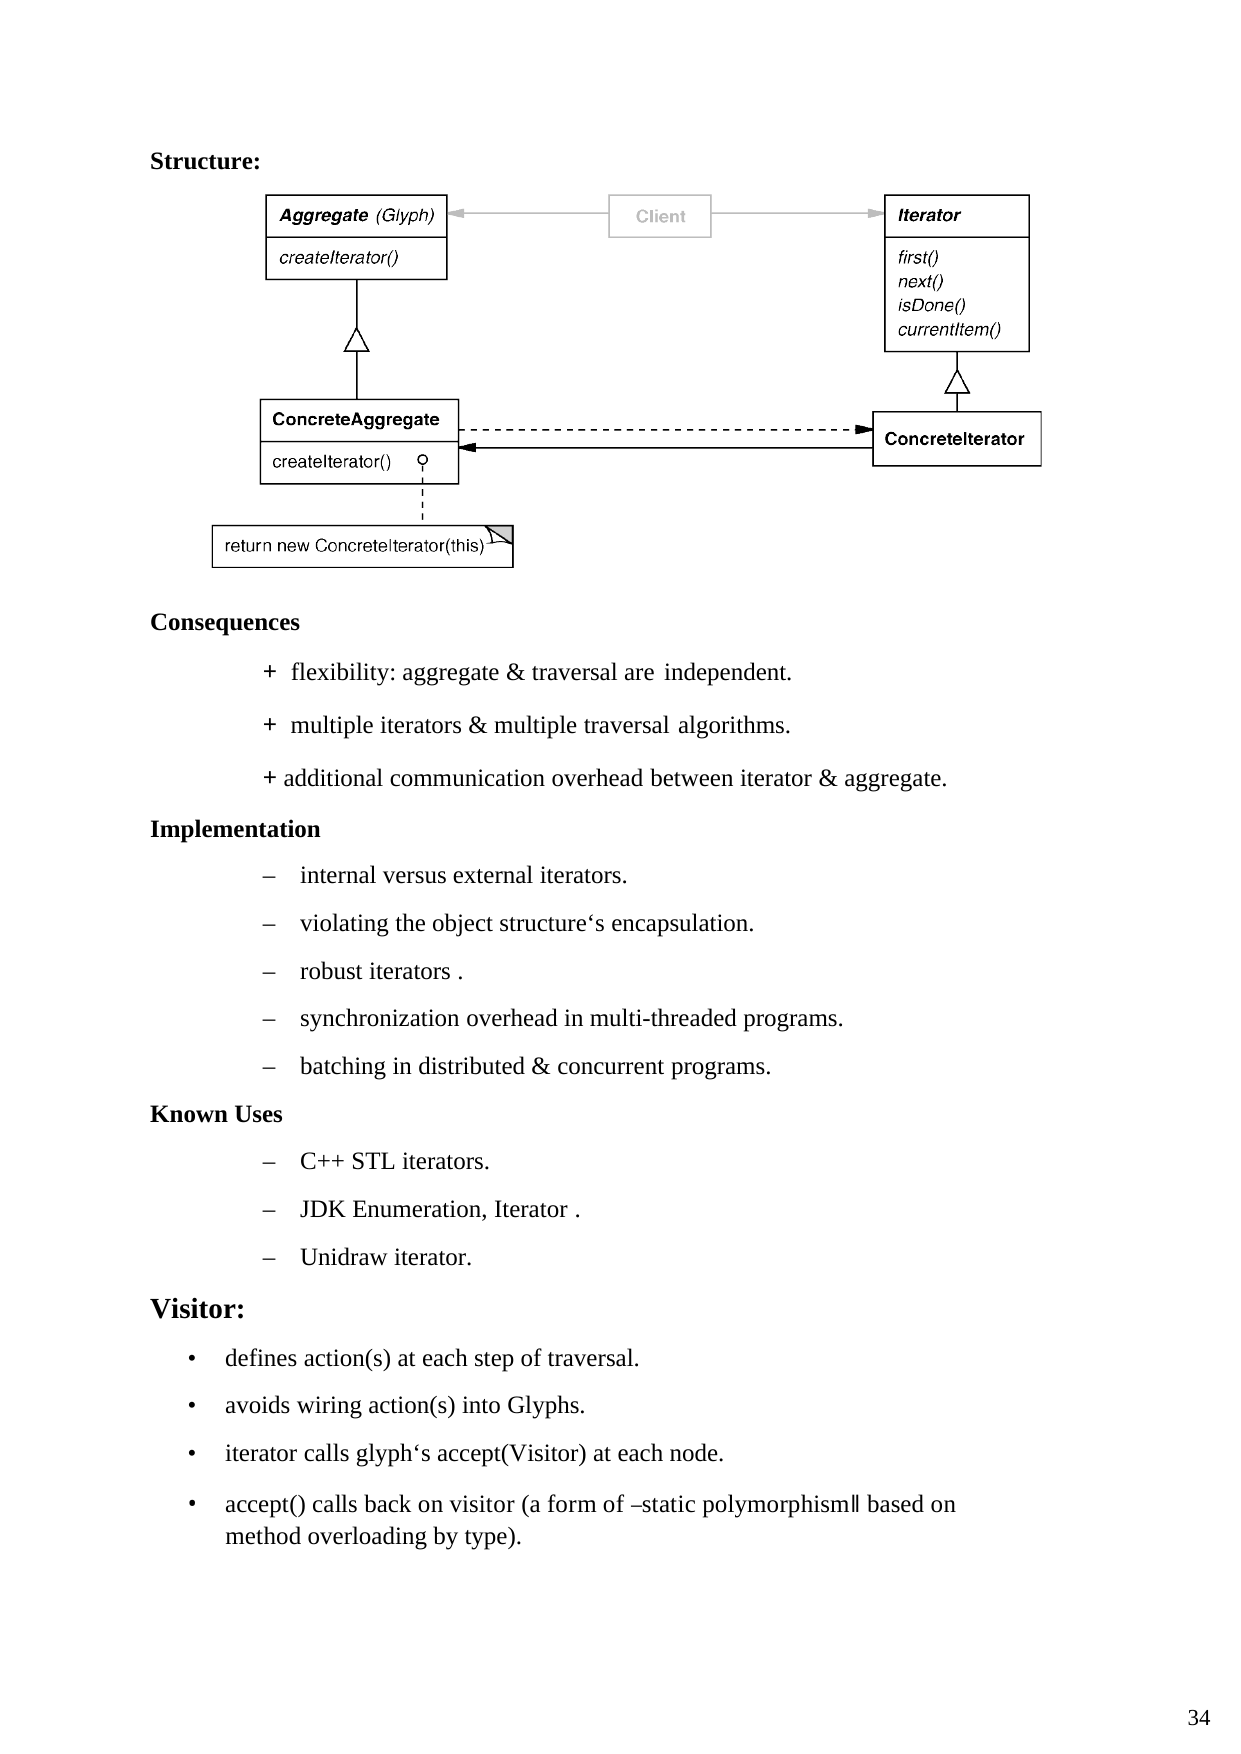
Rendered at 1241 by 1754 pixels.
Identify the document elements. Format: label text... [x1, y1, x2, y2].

text Consequences [150, 607, 1226, 636]
list synchronization overhead in multi-threaded programs. [263, 1003, 1226, 1032]
list C++ STL iterators. [263, 1146, 1226, 1175]
list JDK Enumeration, Iterator . [263, 1194, 1226, 1223]
list accept() calls back on visitor (a form of ―static polymorphism‖ based on method overloading by type). [187, 1486, 1028, 1550]
text + additional communication overhead between iterator & aggregate. [263, 759, 1226, 794]
list Unidraw iterator. [263, 1242, 1226, 1271]
list avoids wiring action(s) into Glyphs. [187, 1391, 1226, 1419]
list batching in distributed & concurrent programs. [263, 1051, 1226, 1080]
list robust iterators . [263, 956, 1226, 985]
subtitle Visitor: [150, 1291, 1226, 1324]
list violating the object structure‘s encapsulation. [263, 908, 1226, 937]
subtitle Structure: [150, 146, 1226, 175]
text + flexibility: aggregate & traversal are independent. [263, 654, 1226, 688]
text + multiple iterators & multiple traversal algorithms. [263, 707, 1226, 741]
subtitle Known Uses [150, 1099, 1226, 1128]
list defines action(s) at each step of traversal. [187, 1343, 1226, 1371]
picture [211, 194, 1042, 568]
subtitle Implementation [150, 814, 1226, 843]
list internal versus external iterators. [263, 860, 1226, 889]
list iterator calls glyph‘s accept(Visitor) at each node. [187, 1438, 1226, 1466]
